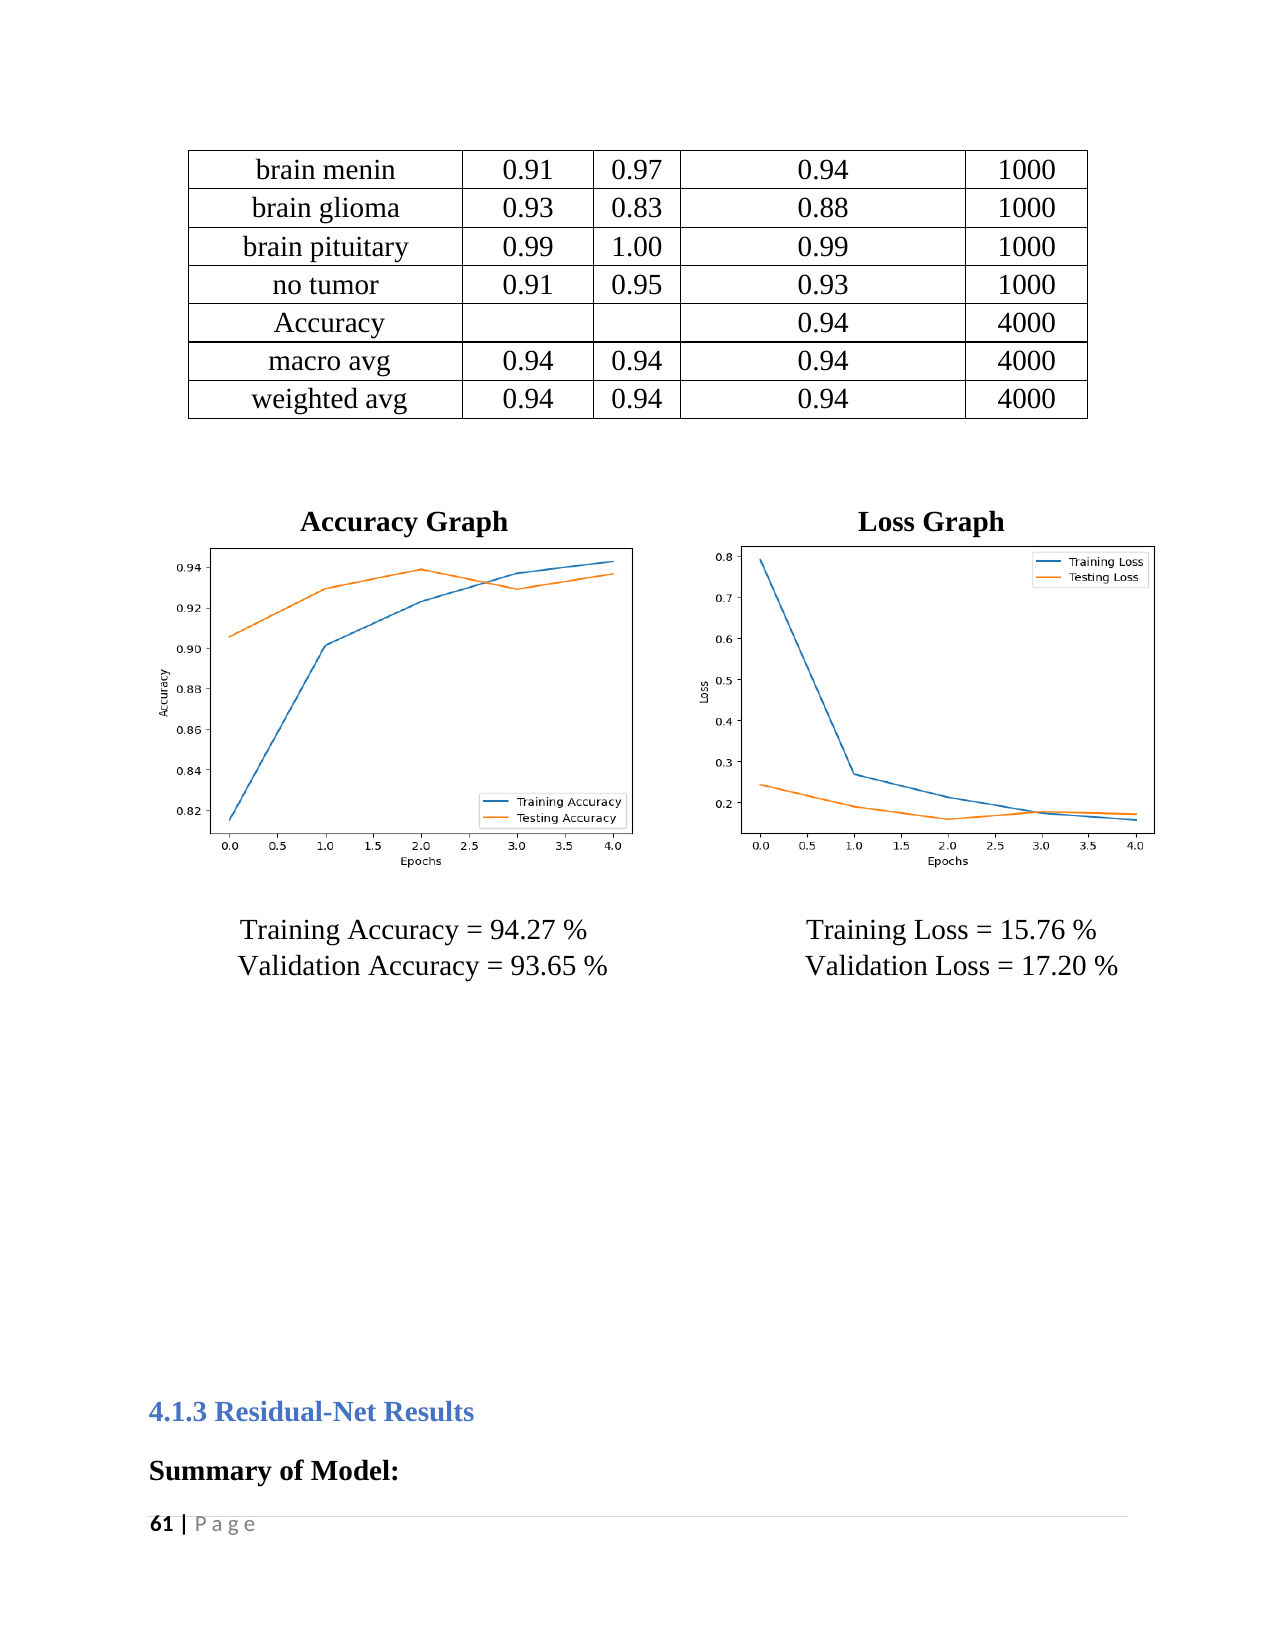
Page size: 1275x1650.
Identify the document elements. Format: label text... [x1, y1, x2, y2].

table_cell 0.93 [463, 189, 593, 227]
table_cell 0.94 [594, 343, 680, 379]
table_cell 0.94 [681, 381, 965, 418]
table_cell no tumor [189, 266, 462, 303]
text Validation Accuracy = 93.65 % Validation Loss = 17.20 % [150, 948, 1119, 982]
table_cell brain pituitary [189, 228, 462, 265]
table_cell 0.91 [463, 151, 593, 188]
table_cell 0.94 [463, 343, 593, 379]
table_cell weighted avg [189, 381, 462, 418]
table_cell 0.94 [681, 151, 965, 188]
table_cell 0.94 [594, 381, 680, 418]
table_cell 1000 [966, 151, 1087, 188]
table_cell 1.00 [594, 228, 680, 265]
table_cell 1000 [966, 266, 1087, 303]
table_cell 4000 [966, 343, 1087, 379]
table_cell macro avg [189, 343, 462, 379]
table_cell 0.99 [681, 228, 965, 265]
table_cell 0.83 [594, 189, 680, 227]
picture [690, 540, 1162, 874]
table_cell 0.95 [594, 266, 680, 303]
table_cell brain menin [189, 151, 462, 188]
table_cell 0.91 [463, 266, 593, 303]
text Training Accuracy = 94.27 % Training Loss = 15.76 % [150, 912, 1119, 946]
table_cell 4000 [966, 304, 1087, 341]
table_cell 0.93 [681, 266, 965, 303]
table_cell 0.94 [463, 381, 593, 418]
table_cell 0.88 [681, 189, 965, 227]
table_cell 0.97 [594, 151, 680, 188]
table_cell 0.94 [681, 343, 965, 379]
text Accuracy Graph Loss Graph [300, 504, 1195, 537]
text Summary of Model: [149, 1453, 643, 1486]
table_cell 0.94 [681, 304, 965, 341]
table_cell Accuracy [189, 304, 462, 341]
table_cell 1000 [966, 189, 1087, 227]
table_cell 1000 [966, 228, 1087, 265]
table_cell 4000 [966, 381, 1087, 418]
picture [150, 542, 640, 874]
table_cell brain glioma [189, 189, 462, 227]
text 4.1.3 Residual-Net Results [149, 1394, 643, 1428]
table_cell [463, 304, 593, 341]
table_cell 0.99 [463, 228, 593, 265]
table_cell [594, 304, 680, 341]
